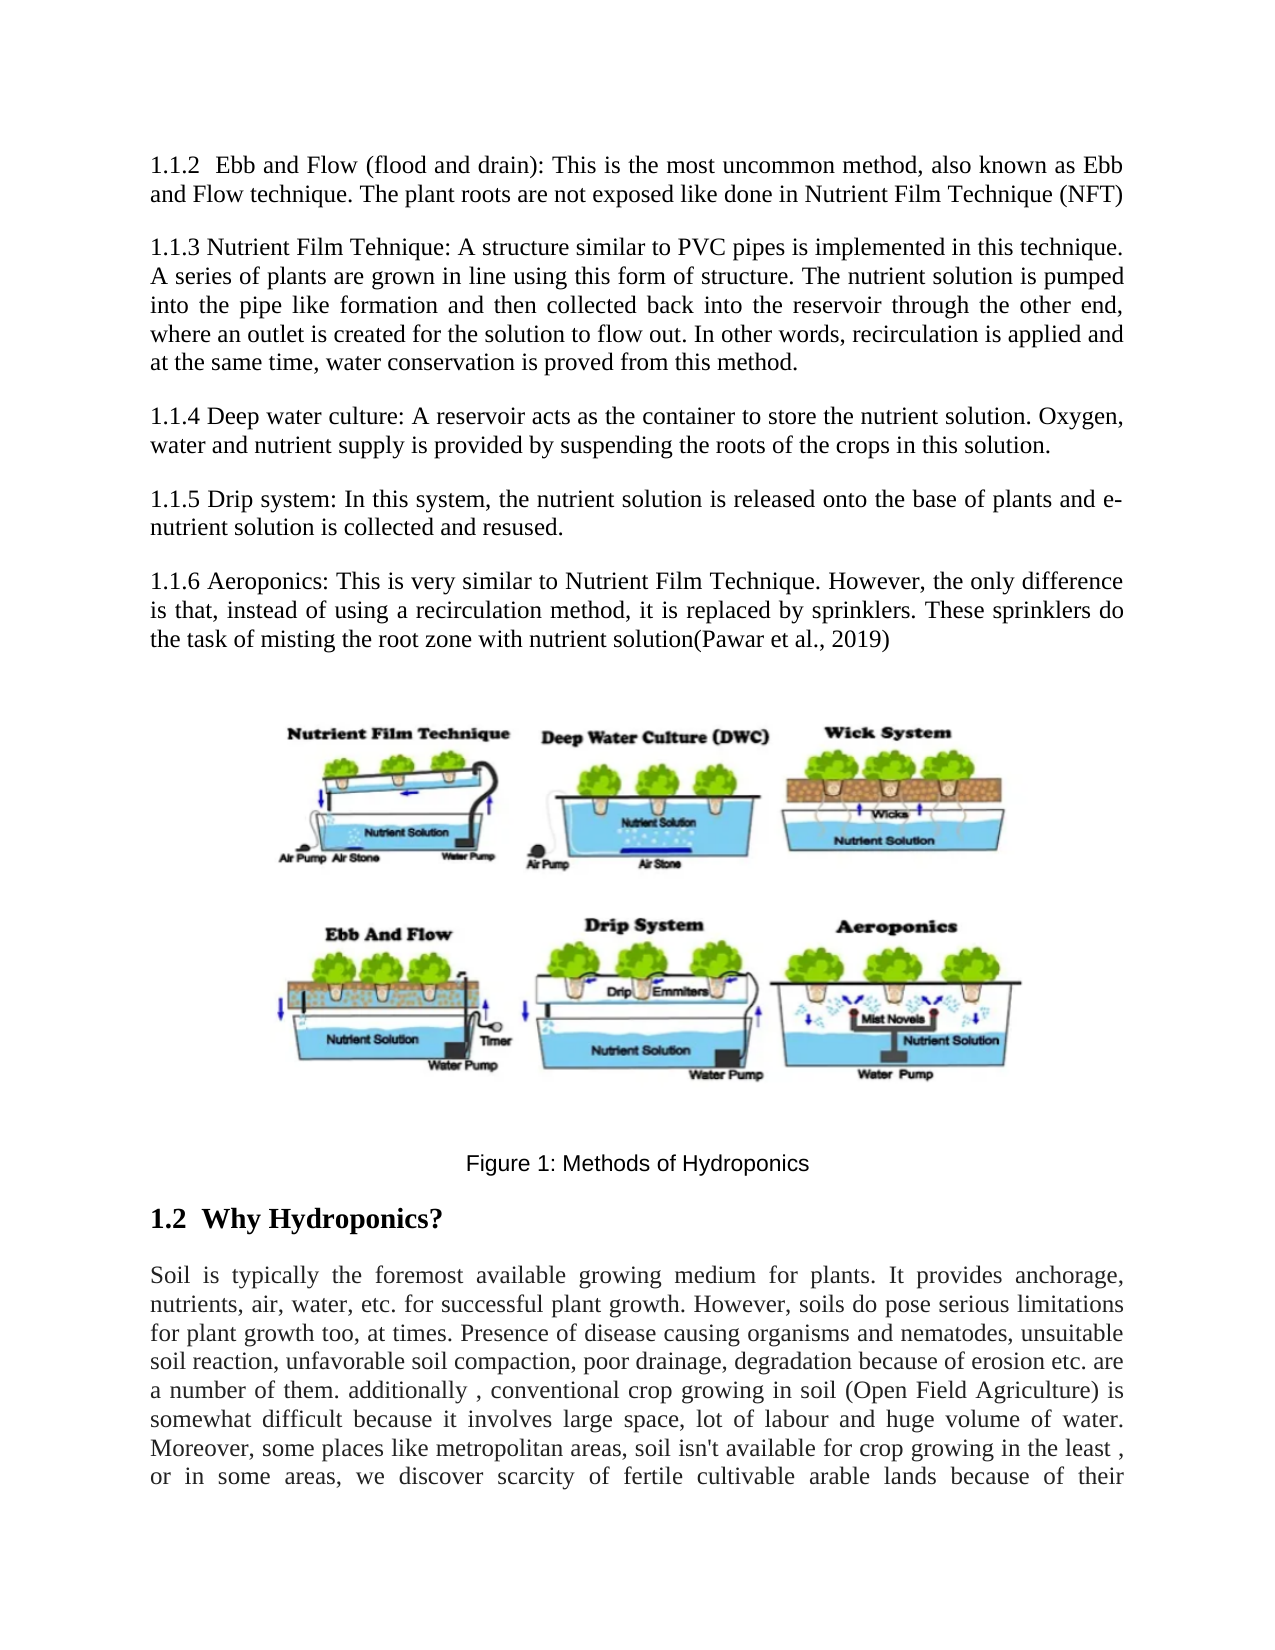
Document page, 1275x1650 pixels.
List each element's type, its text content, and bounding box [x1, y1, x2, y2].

text 1.2 Why Hydroponics? [201, 1202, 1125, 1235]
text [150, 1260, 1125, 1490]
text 1.1.5 Drip system: In this system, the nutrient solution is released onto the base of plants and e-nutrient solution is collected and resused. [150, 484, 1125, 541]
picture [175, 677, 1106, 1151]
text 1.1.4 Deep water culture: A reservoir acts as the container to store the nutrient solution. Oxygen, water and nutrient supply is provided by suspending the roots of the crops in this solution. [150, 401, 1125, 459]
text 1.1.3 Nutrient Film Tehnique: A structure similar to PVC pipes is implemented in this technique. A series of plants are grown in line using this form of structure. The nutrient solution is pumped into the pipe like formation and then collected back into the reservoir through the other end, where an outlet is created for the solution to flow out. In other words, recirculation is applied and at the same time, water conservation is proved from this method. [150, 232, 1125, 376]
text 1.1.2 Ebb and Flow (flood and drain): This is the most uncommon method, also known as Ebb and Flow technique. The plant roots are not exposed like done in Nutrient Film Technique (NFT) [150, 150, 1125, 207]
text 1.1.6 Aeroponics: This is very similar to Nutrient Film Technique. However, the only difference is that, instead of using a recirculation method, it is replaced by sprinklers. These sprinklers do the task of misting the root zone with nutrient solution(Pawar et al., 2019) [150, 566, 1125, 652]
